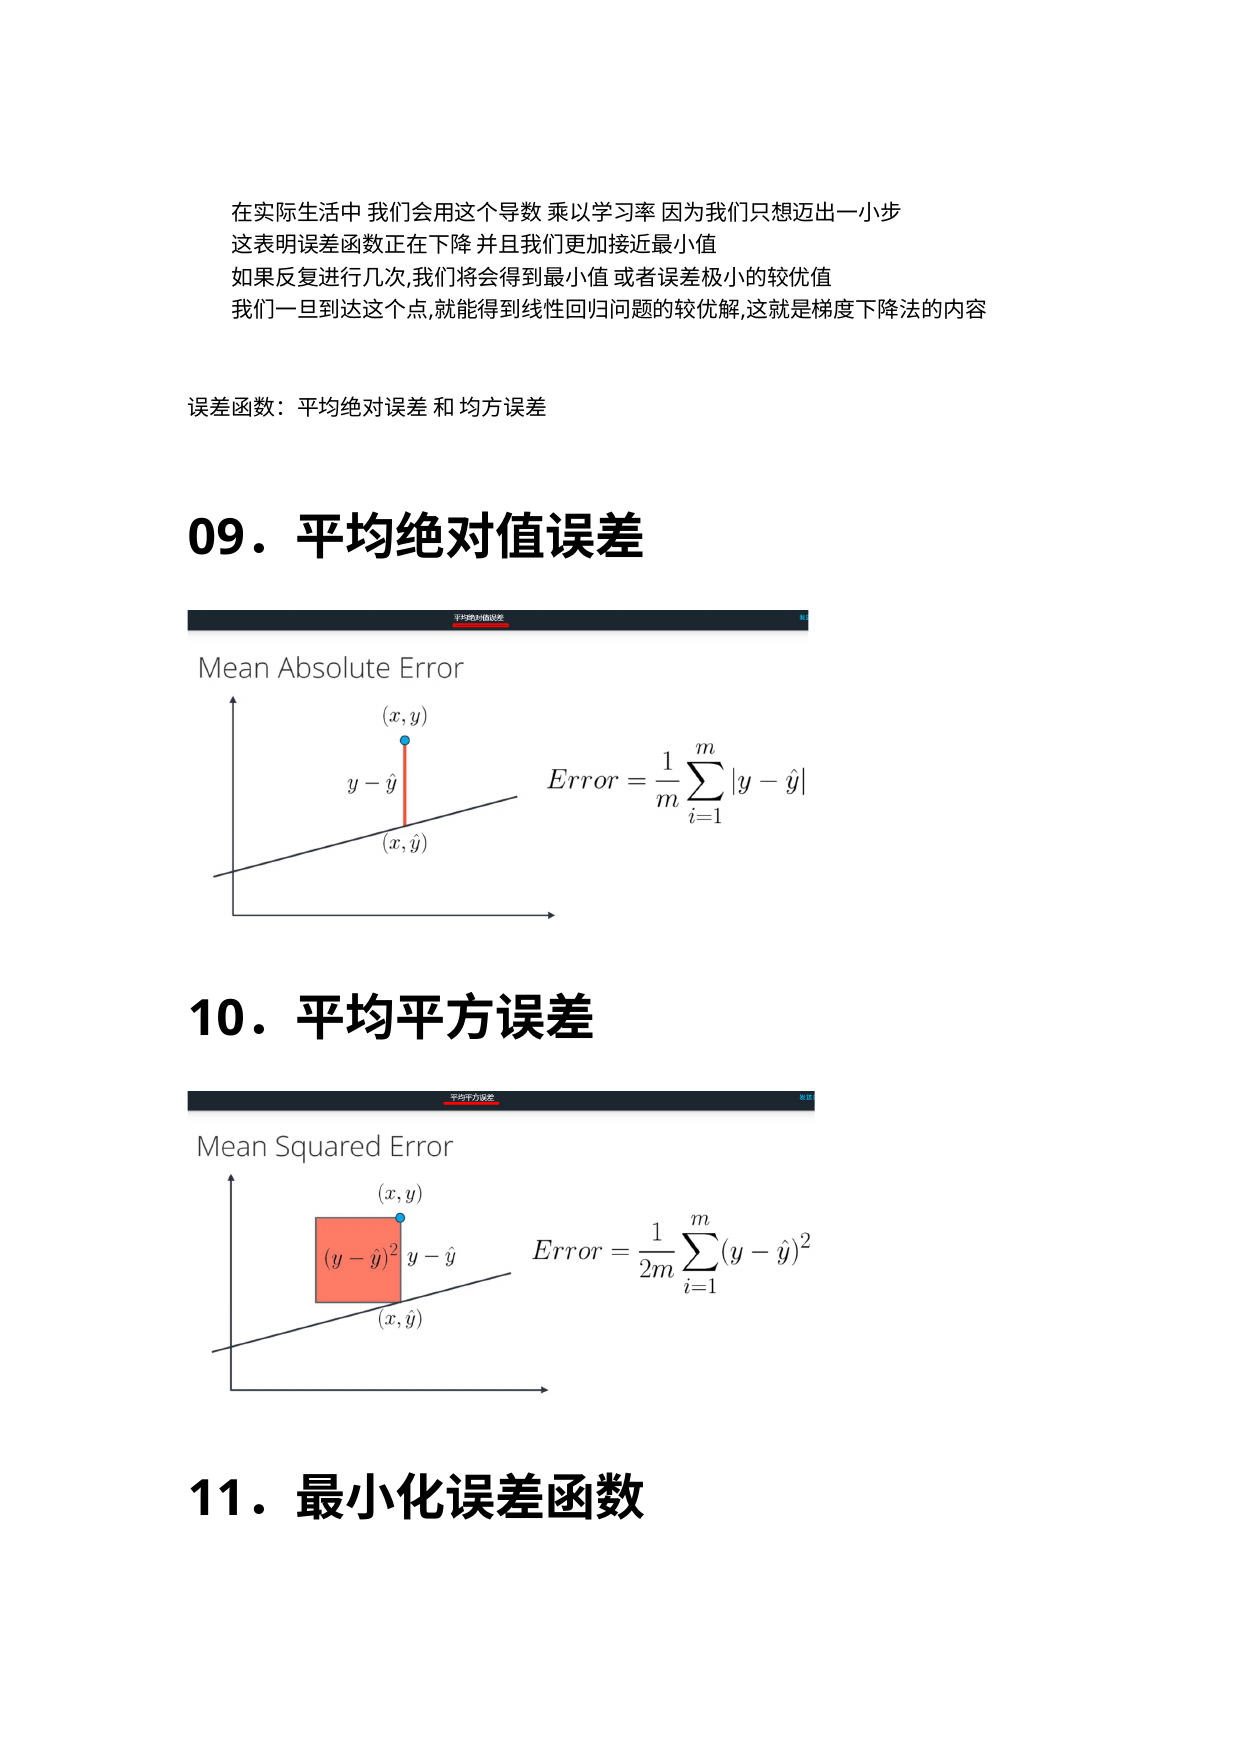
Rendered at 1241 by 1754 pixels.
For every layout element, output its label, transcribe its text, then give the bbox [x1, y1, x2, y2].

text 我们一旦到达这个点,就能得到线性回归问题的较优解,这就是梯度下降法的内容 [187, 292, 1053, 324]
text 如果反复进行几次,我们将会得到最小值 或者误差极小的较优值 [187, 259, 1053, 292]
text 这表明误差函数正在下降 并且我们更加接近最小值 [187, 227, 1053, 259]
text 误差函数：平均绝对误差 和 均方误差 [187, 389, 1053, 422]
subtitle 11．最小化误差函数 [187, 1445, 1053, 1543]
text 在实际生活中 我们会用这个导数 乘以学习率 因为我们只想迈出一小步 [187, 194, 1053, 227]
picture [187, 1091, 815, 1407]
subtitle 09．平均绝对值误差 [187, 484, 1053, 581]
subtitle 10．平均平方误差 [187, 964, 1053, 1062]
picture [187, 610, 809, 924]
